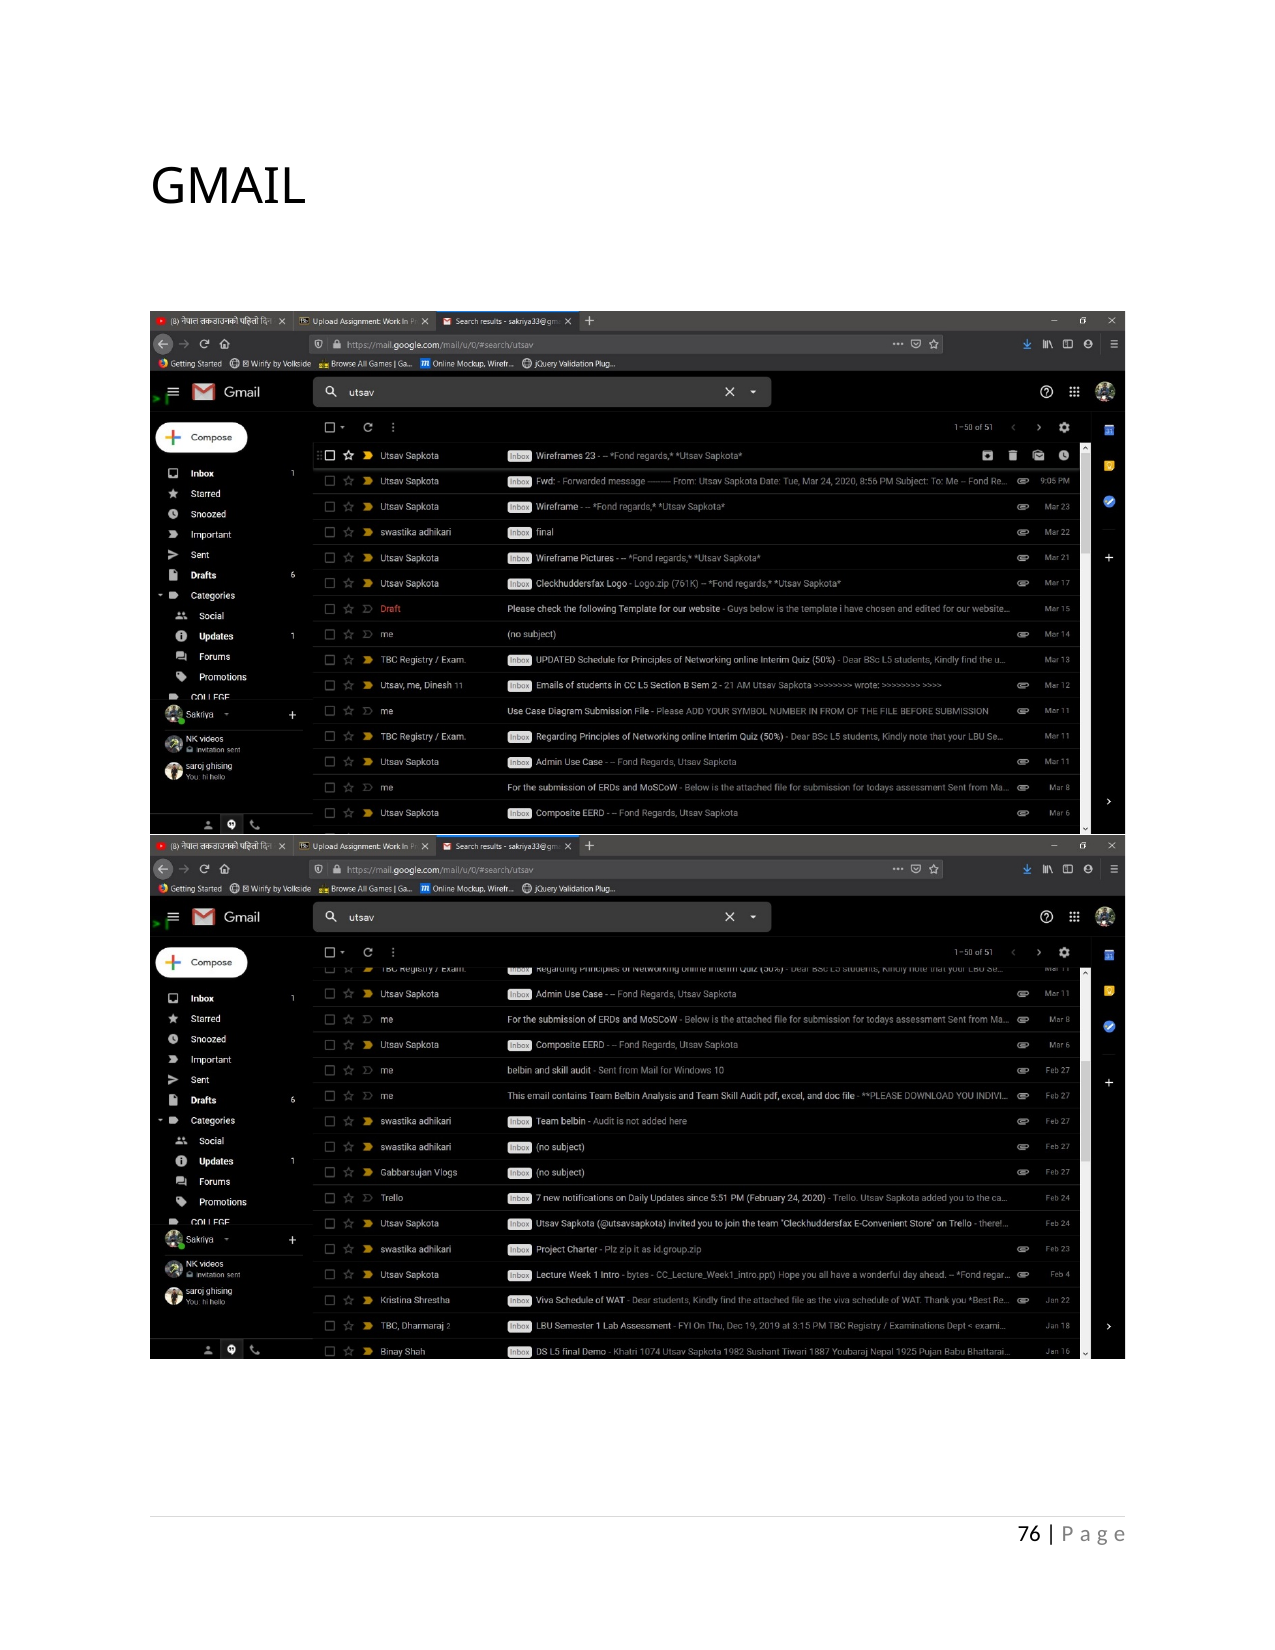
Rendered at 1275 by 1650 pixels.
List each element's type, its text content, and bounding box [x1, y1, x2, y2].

text GMAIL [150, 150, 1125, 218]
picture [150, 311, 1125, 834]
picture [150, 835, 1125, 1359]
